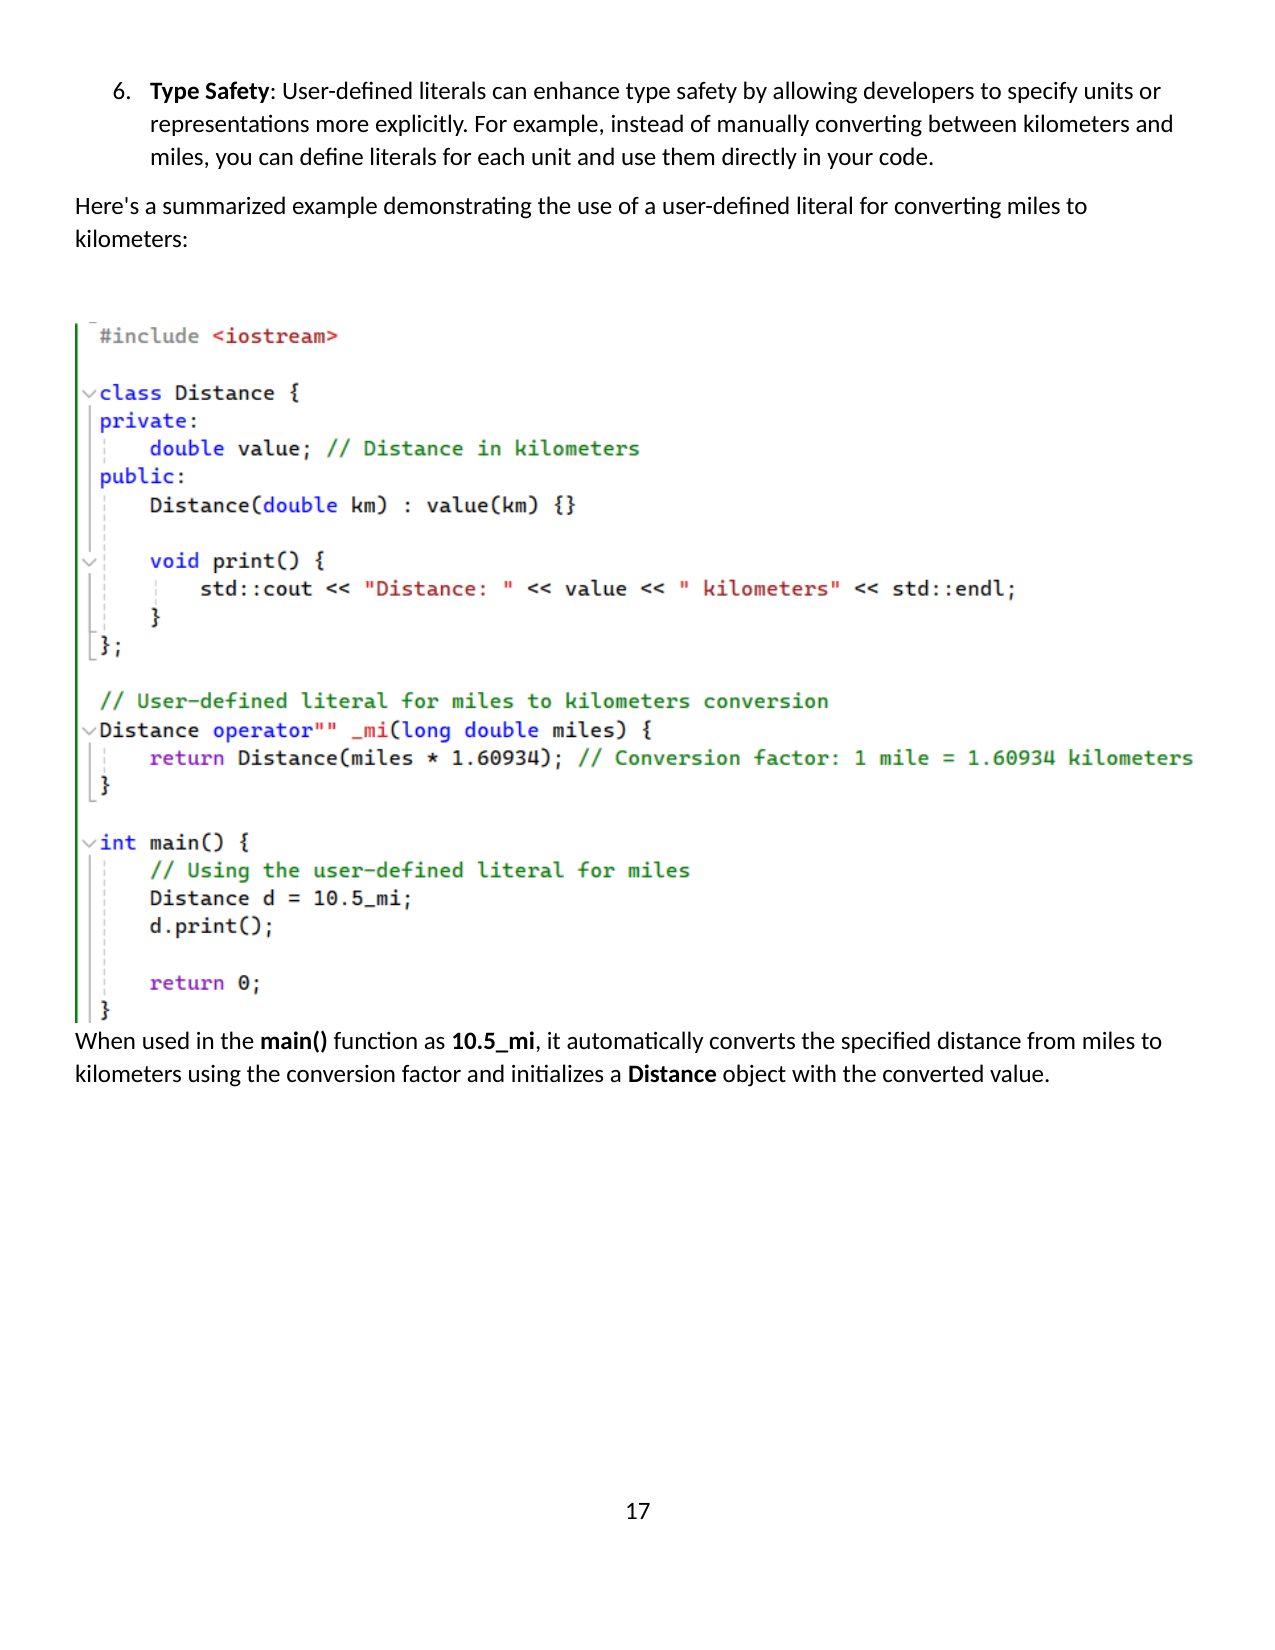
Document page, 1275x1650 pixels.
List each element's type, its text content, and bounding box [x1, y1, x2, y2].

picture [75, 322, 1200, 1023]
text Here's a summarized example demonstrating the use of a user-defined literal for converting miles to kilometers: [75, 190, 1200, 254]
text When used in the main() function as 10.5_mi, it automatically converts the specified distance from miles to kilometers using the conversion factor and initializes a Distance object with the converted value. [75, 1023, 1200, 1088]
list Type Safety: User-defined literals can enhance type safety by allowing developers to specify units or representations more explicitly. For example, instead of manually converting between kilometers and miles, you can define literals for each unit and use them directly in your code. [112, 75, 1200, 171]
